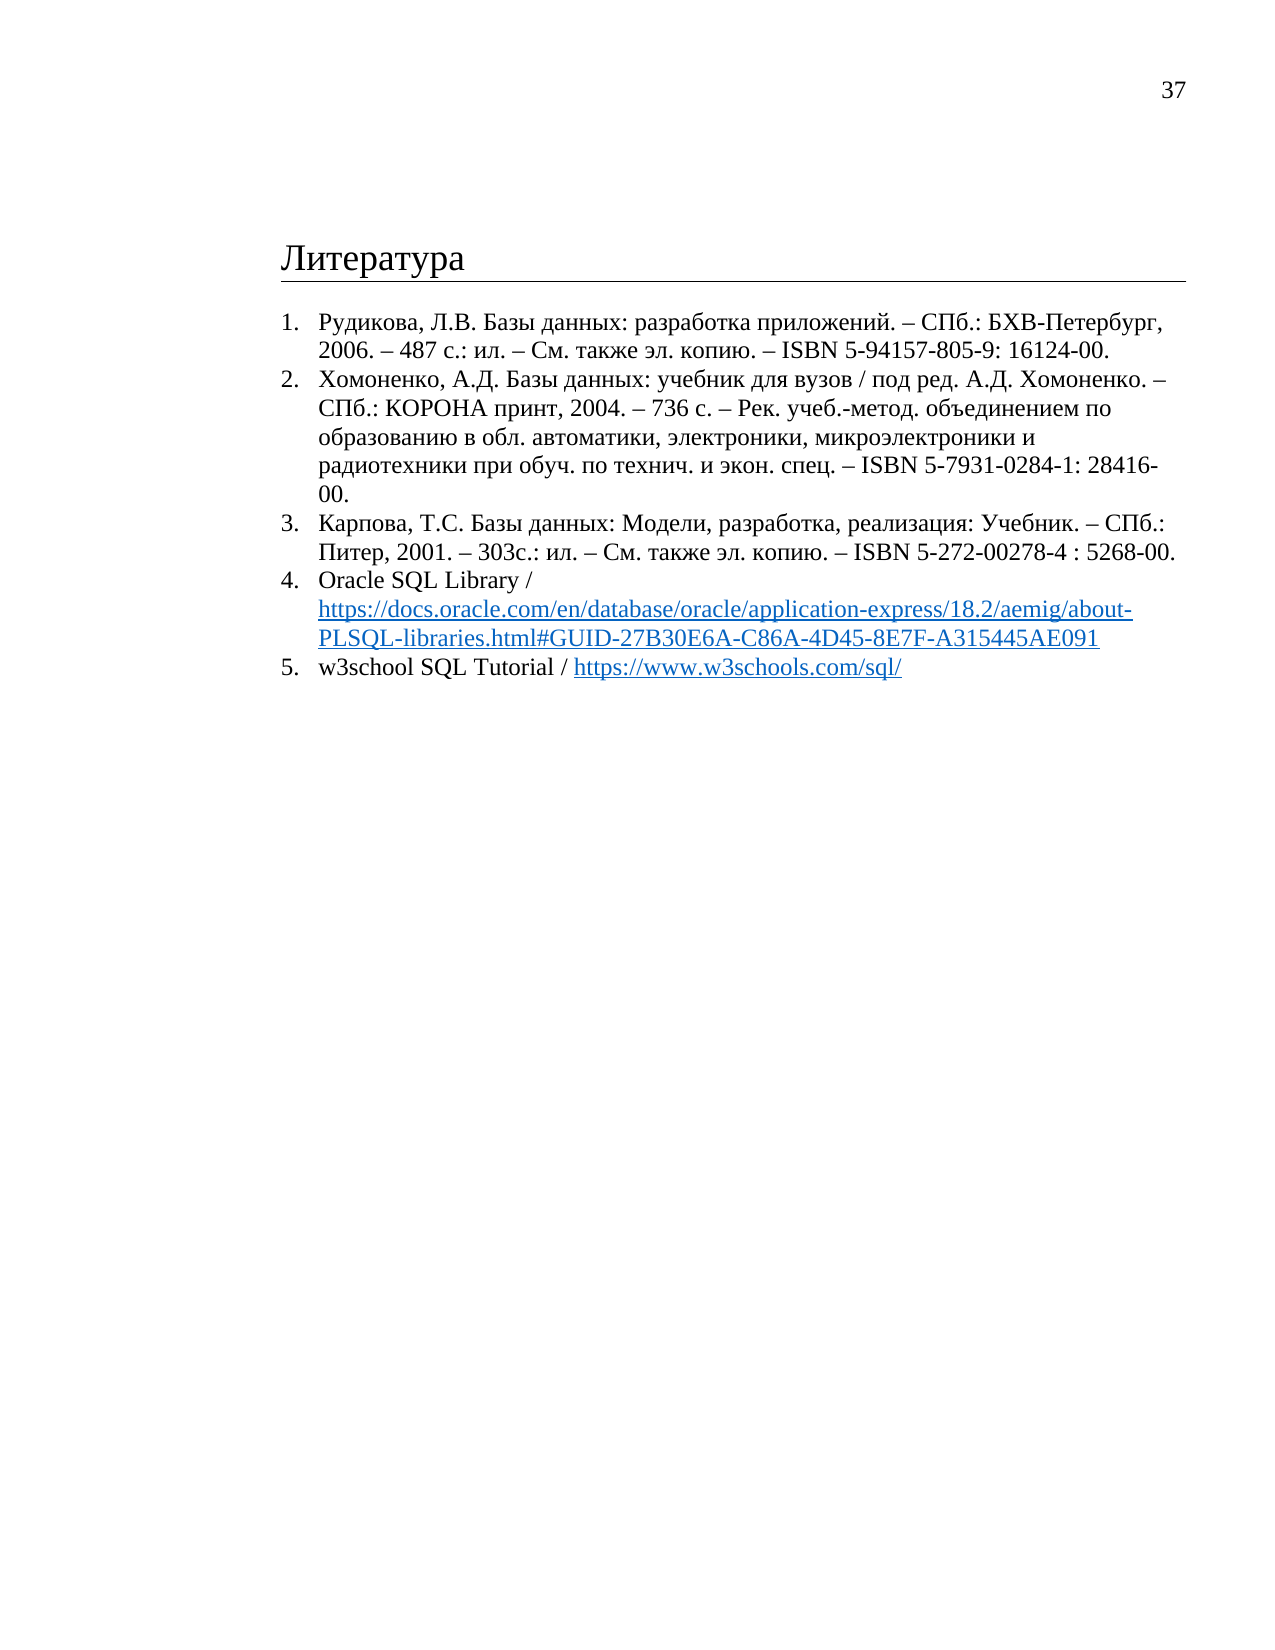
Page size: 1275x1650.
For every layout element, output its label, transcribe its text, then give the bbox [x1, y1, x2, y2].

list Карпова, Т.С. Базы данных: Модели, разработка, реализация: Учебник. – СПб.: Питер, 2001. – 303с.: ил. – См. также эл. копию. – ISBN 5-272-00278-4 : 5268-00. [281, 508, 1186, 566]
list w3school SQL Tutorial / https://www.w3schools.com/sql/ [281, 652, 1186, 681]
list Oracle SQL Library / https://docs.oracle.com/en/database/oracle/application-express/18.2/aemig/about-PLSQL-libraries.html#GUID-27B30E6A-C86A-4D45-8E7F-A315445AE091 [281, 566, 1186, 652]
subtitle Литература [281, 236, 1186, 281]
list Хомоненко, А.Д. Базы данных: учебник для вузов / под ред. А.Д. Хомоненко. – СПб.: КОРОНА принт, 2004. – 736 с. – Рек. учеб.-метод. объединением по образованию в обл. автоматики, электроники, микроэлектроники и радиотехники при обуч. по технич. и экон. спец. – ISBN 5-7931-0284-1: 28416-00. [281, 364, 1186, 508]
list Рудикова, Л.В. Базы данных: разработка приложений. – СПб.: БХВ-Петербург, 2006. – 487 с.: ил. – См. также эл. копию. – ISBN 5-94157-805-9: 16124-00. [281, 307, 1186, 364]
